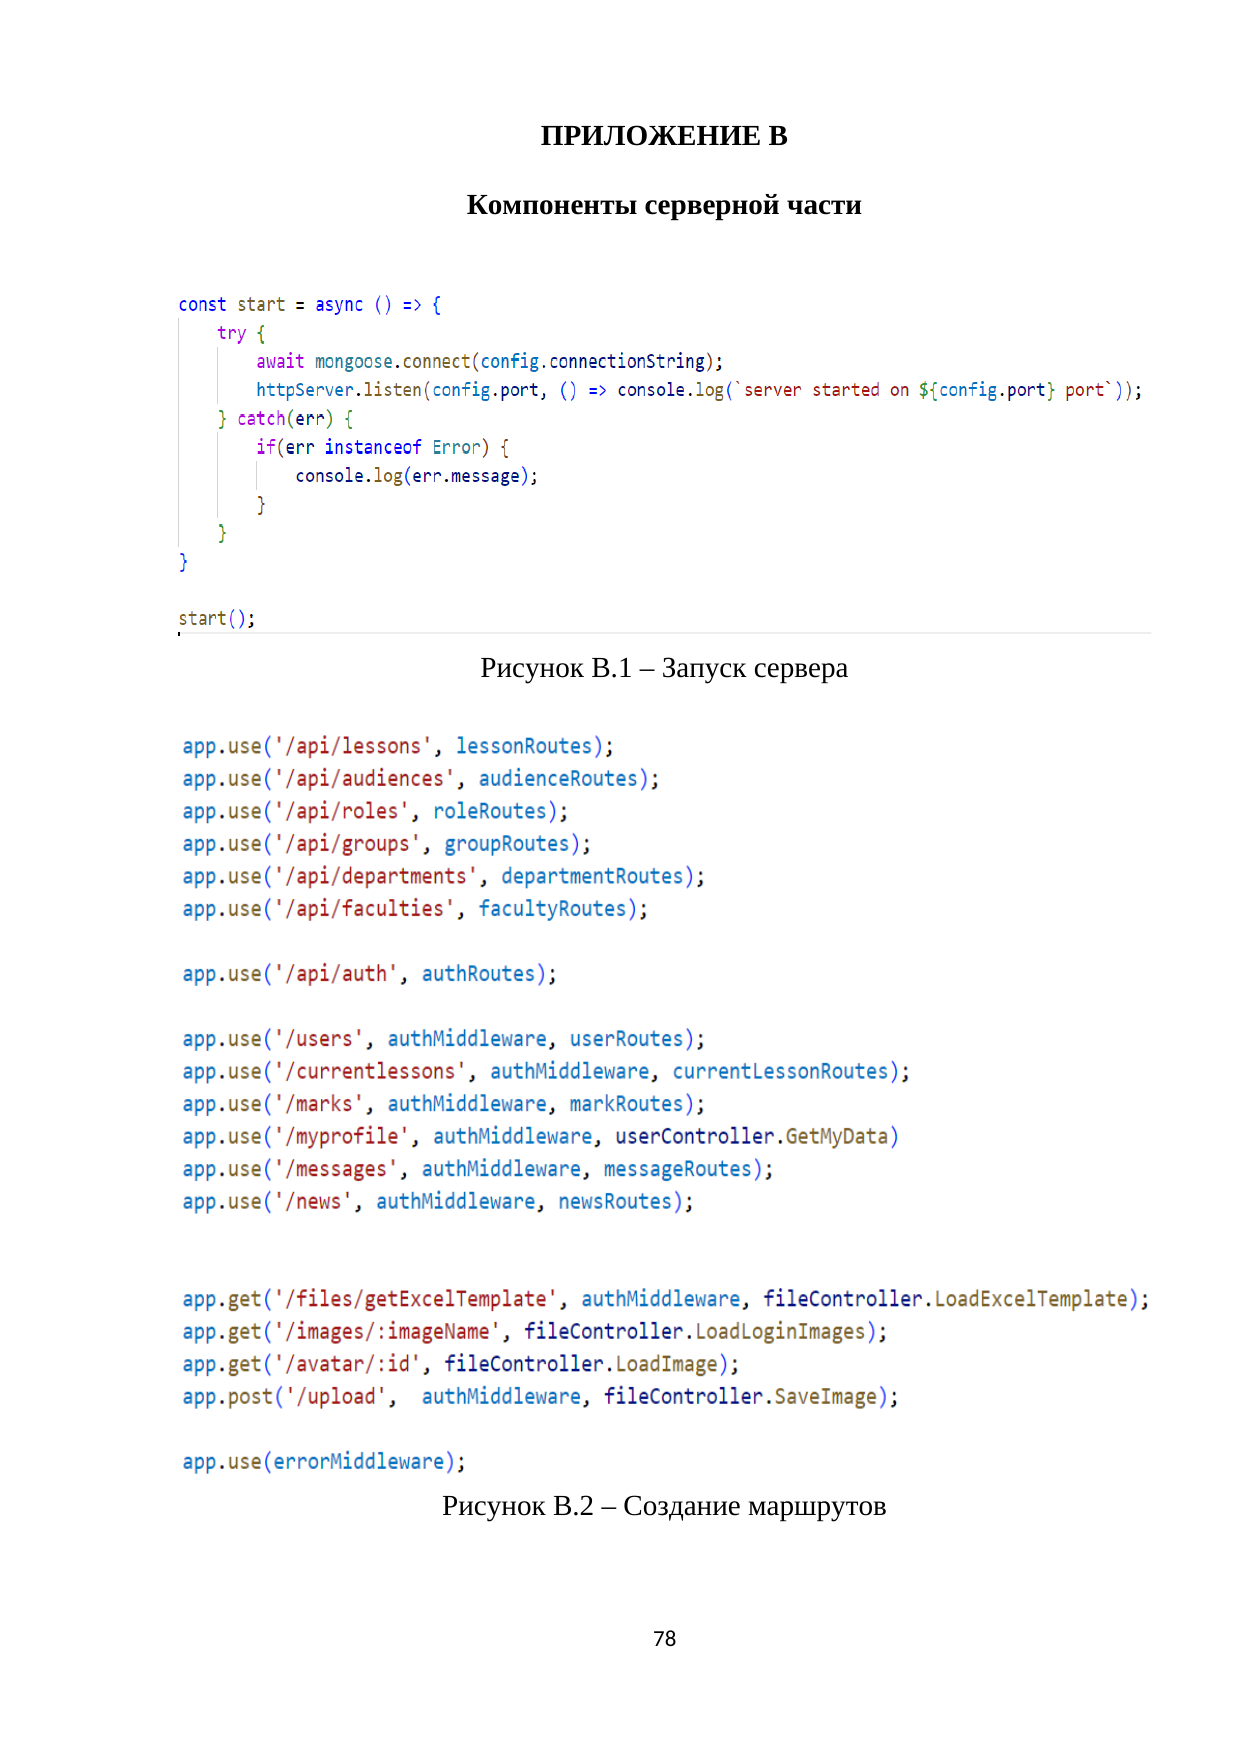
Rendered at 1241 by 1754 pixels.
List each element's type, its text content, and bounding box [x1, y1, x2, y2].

picture [177, 287, 1152, 636]
text Рисунок В.2 – Создание маршрутов [177, 1488, 1152, 1522]
subtitle ПРИЛОЖЕНИЕ В [177, 118, 1152, 152]
text Рисунок В.1 – Запуск сервера [177, 650, 1152, 683]
picture [177, 733, 1152, 1475]
text Компоненты серверной части [177, 187, 1152, 220]
